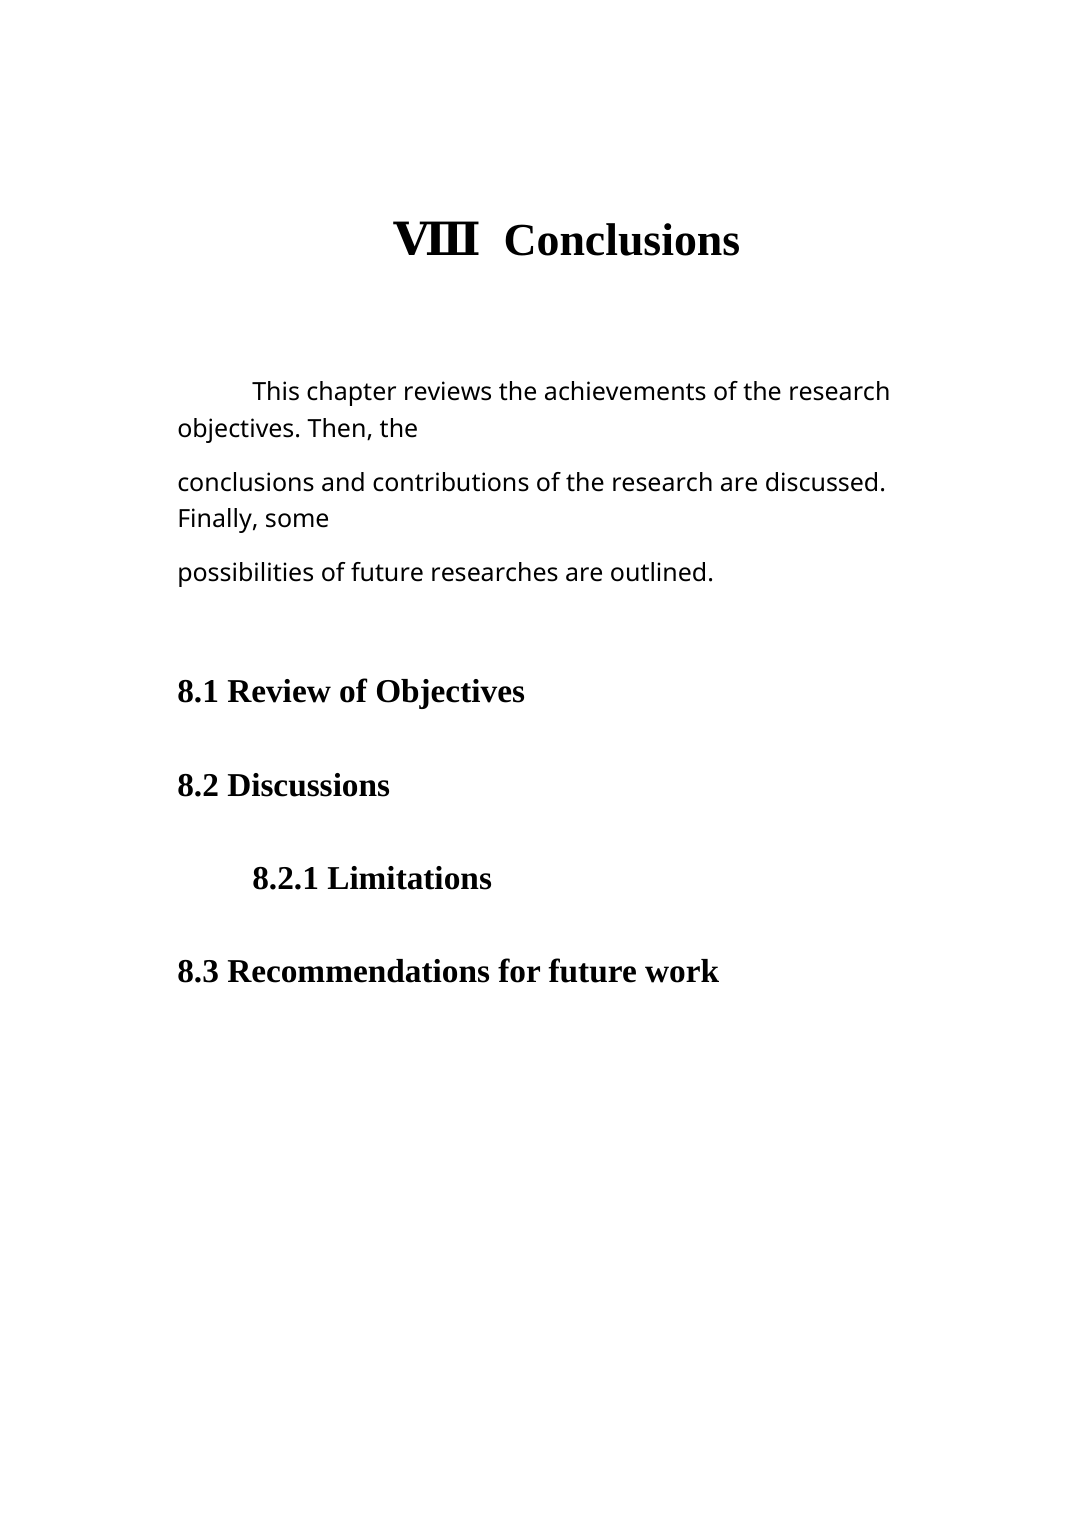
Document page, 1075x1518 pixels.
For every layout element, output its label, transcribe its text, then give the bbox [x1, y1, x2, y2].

text possibilities of future researches are outlined. [177, 554, 956, 588]
text Ⅷ Conclusions [177, 213, 956, 265]
text 8.2 Discussions [177, 765, 956, 803]
text 8.1 Review of Objectives [177, 672, 956, 710]
text 8.3 Recommendations for future work [177, 951, 956, 989]
text This chapter reviews the achievements of the research objectives. Then, the [177, 374, 956, 445]
text conclusions and contributions of the research are discussed. Finally, some [177, 464, 956, 535]
text 8.2.1 Limitations [177, 858, 956, 897]
